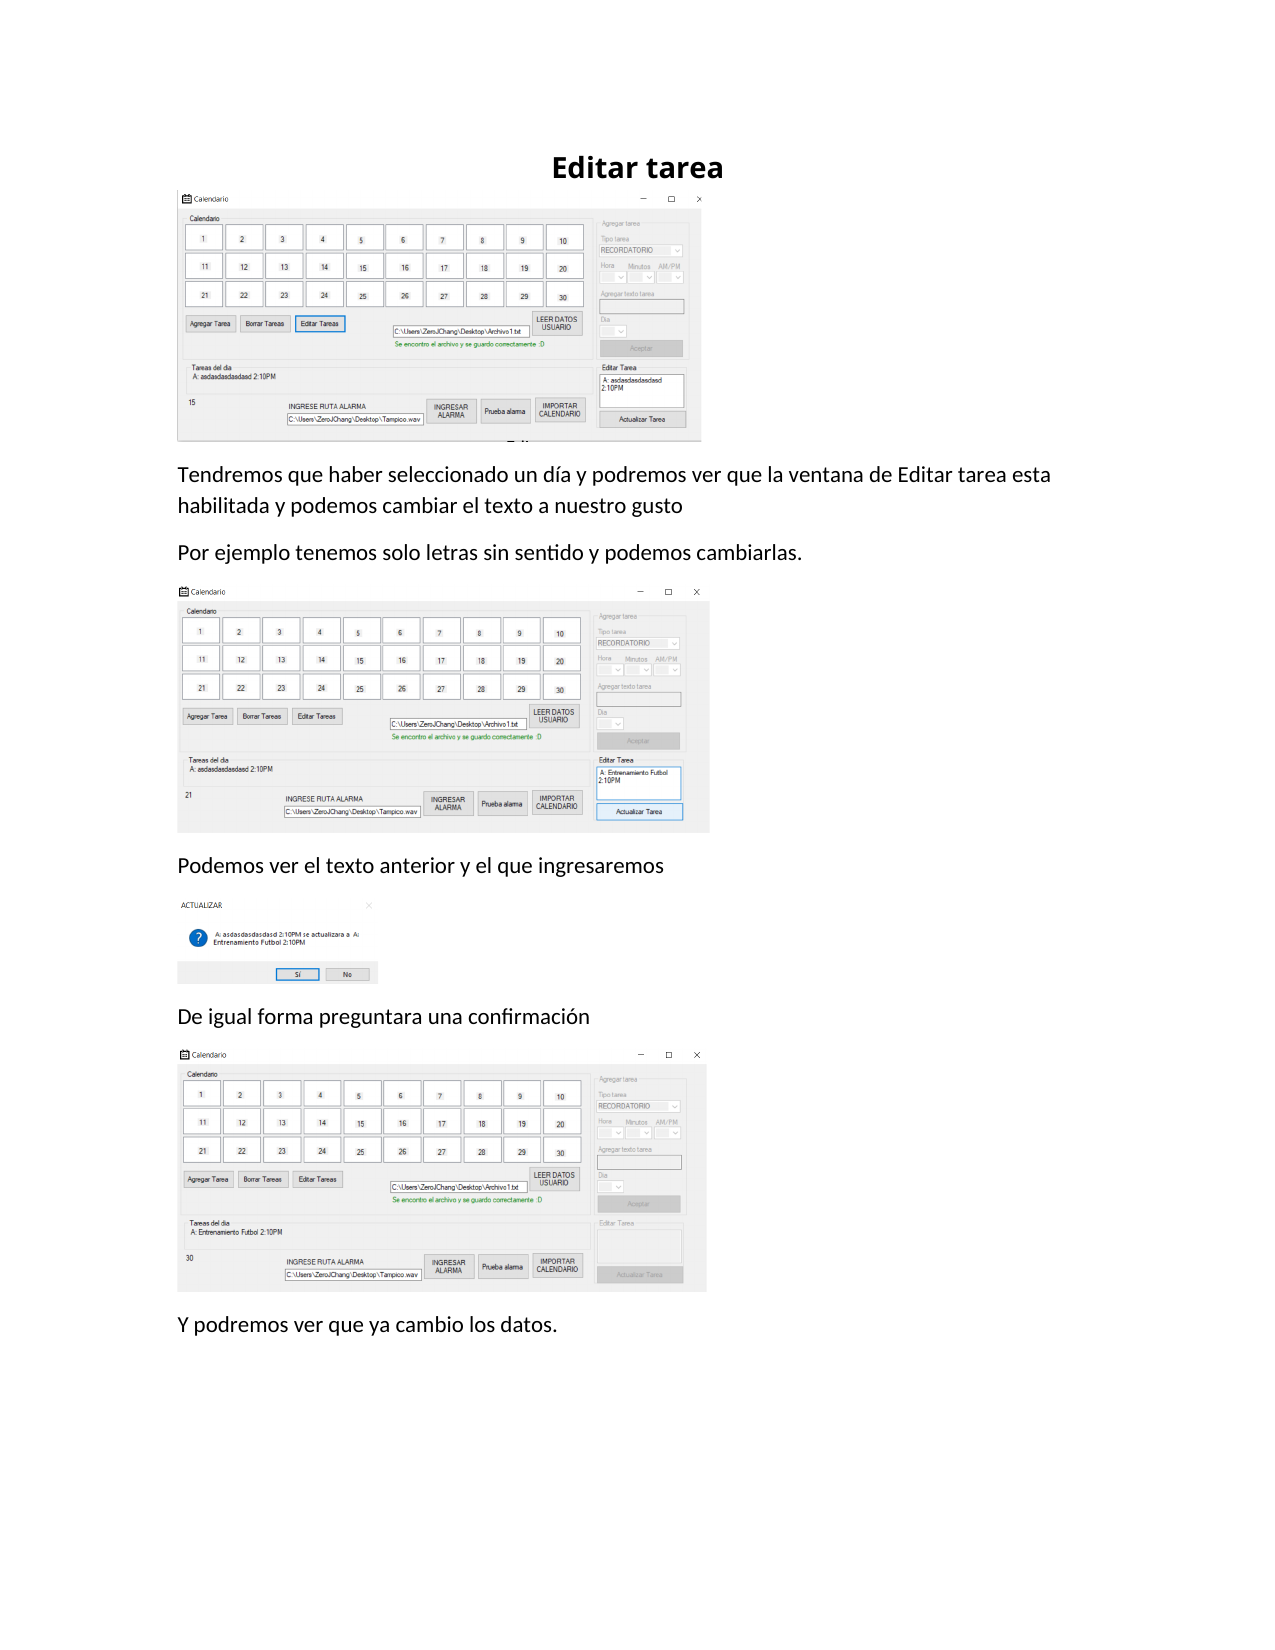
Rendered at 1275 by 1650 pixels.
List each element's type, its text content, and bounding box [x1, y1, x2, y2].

picture [177, 898, 379, 984]
picture [177, 1048, 707, 1292]
text Podemos ver el texto anterior y el que ingresaremos [177, 852, 1098, 879]
picture [177, 584, 710, 833]
text De igual forma preguntara una confirmación [177, 1002, 1098, 1030]
text Y podremos ver que ya cambio los datos. [177, 1310, 1098, 1338]
text Por ejemplo tenemos solo letras sin sentido y podemos cambiarlas. [177, 538, 1098, 566]
picture [177, 190, 702, 442]
subtitle Editar tarea [177, 148, 1098, 187]
text Tendremos que haber seleccionado un día y podremos ver que la ventana de Editar tarea esta habilitada y podemos cambiar el texto a nuestro gusto [177, 461, 1098, 519]
